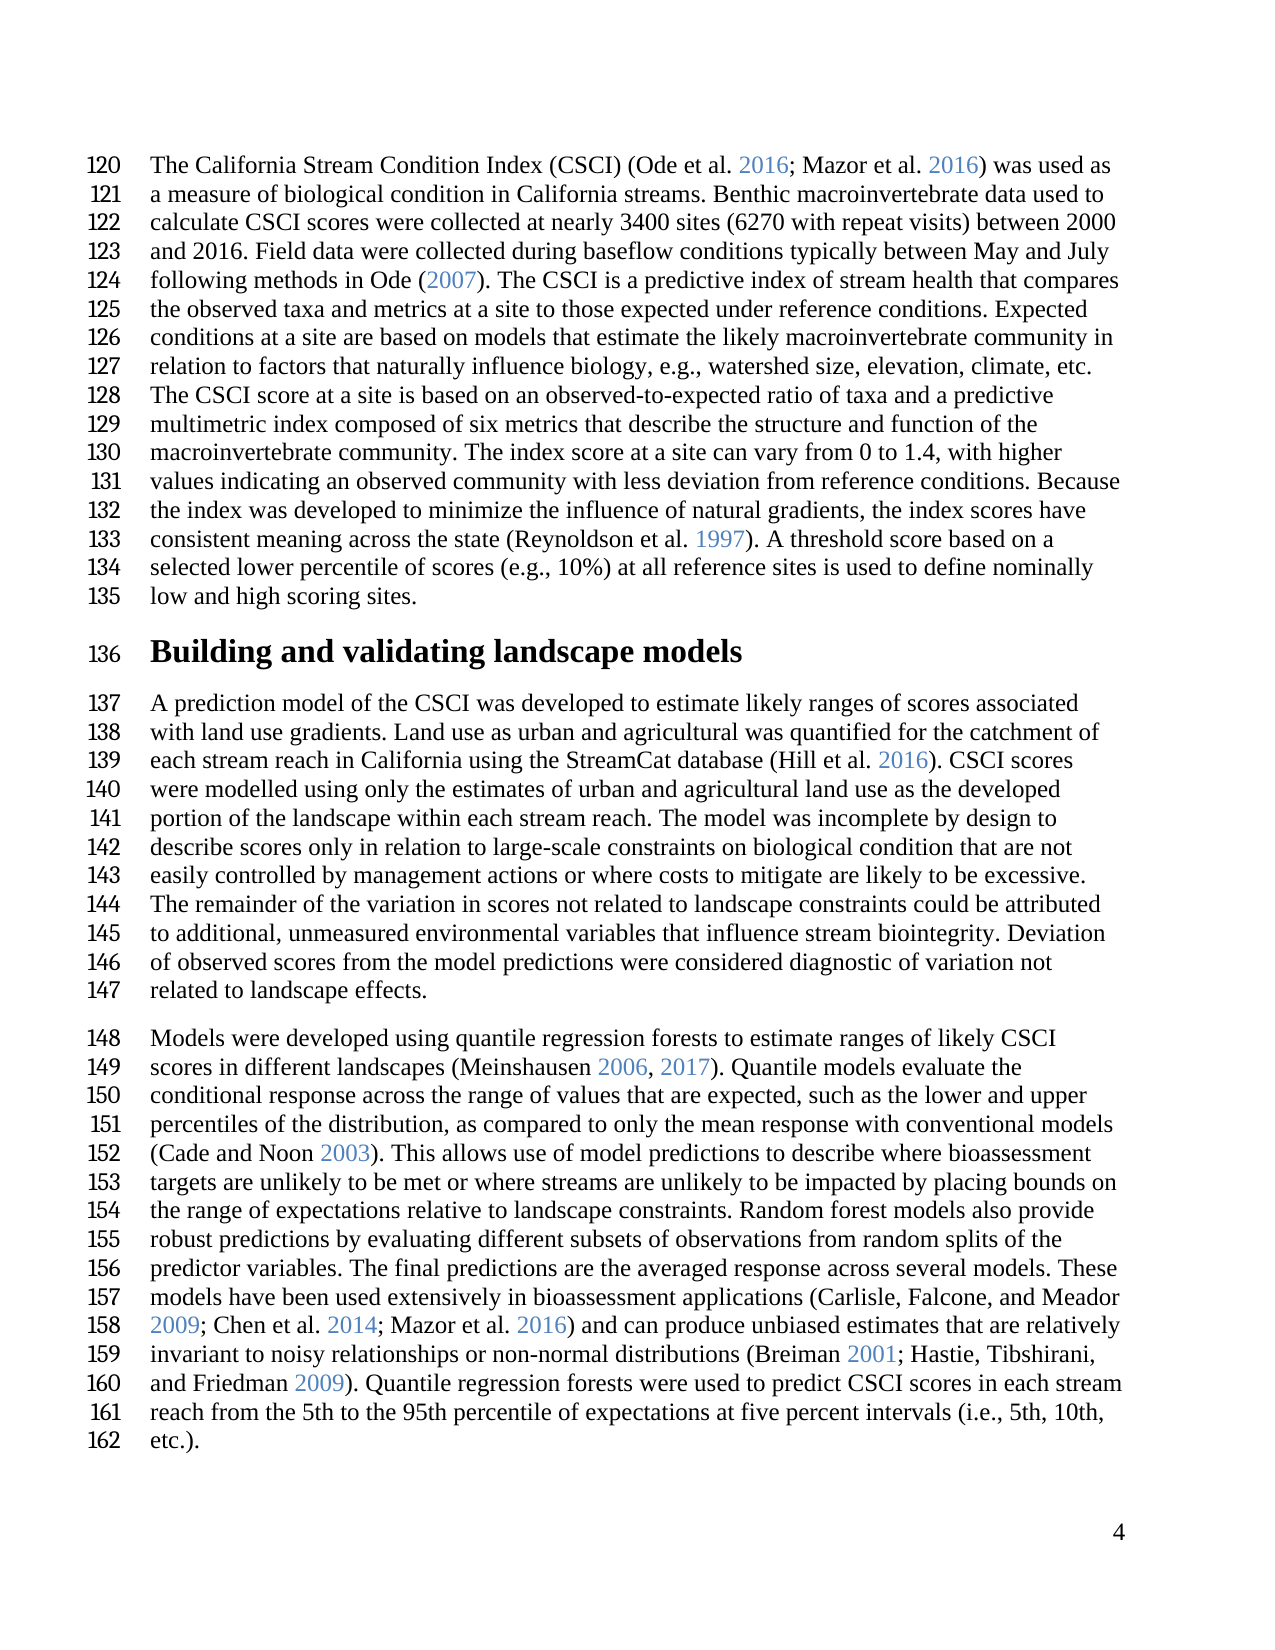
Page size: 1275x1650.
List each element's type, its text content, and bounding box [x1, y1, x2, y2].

text The California Stream Condition Index (CSCI) (Ode et al. 2016; Mazor et al. 2016) was used as a measure of biological condition in California streams. Benthic macroinvertebrate data used to calculate CSCI scores were collected at nearly 3400 sites (6270 with repeat visits) between 2000 and 2016. Field data were collected during baseflow conditions typically between May and July following methods in Ode (2007). The CSCI is a predictive index of stream health that compares the observed taxa and metrics at a site to those expected under reference conditions. Expected conditions at a site are based on models that estimate the likely macroinvertebrate community in relation to factors that naturally influence biology, e.g., watershed size, elevation, climate, etc. The CSCI score at a site is based on an observed-to-expected ratio of taxa and a predictive multimetric index composed of six metrics that describe the structure and function of the macroinvertebrate community. The index score at a site can vary from 0 to 1.4, with higher values indicating an observed community with less deviation from reference conditions. Because the index was developed to minimize the influence of natural gradients, the index scores have consistent meaning across the state (Reynoldson et al. 1997). A threshold score based on a selected lower percentile of scores (e.g., 10%) at all reference sites is used to define nominally low and high scoring sites. [150, 150, 1125, 610]
text A prediction model of the CSCI was developed to estimate likely ranges of scores associated with land use gradients. Land use as urban and agricultural was quantified for the catchment of each stream reach in California using the StreamCat database (Hill et al. 2016). CSCI scores were modelled using only the estimates of urban and agricultural land use as the developed portion of the landscape within each stream reach. The model was incomplete by design to describe scores only in relation to large-scale constraints on biological condition that are not easily controlled by management actions or where costs to mitigate are likely to be excessive. The remainder of the variation in scores not related to landscape constraints could be attributed to additional, unmeasured environmental variables that influence stream biointegrity. Deviation of observed scores from the model predictions were considered diagnostic of variation not related to landscape effects. [150, 688, 1125, 1004]
subtitle Building and validating landscape models [150, 631, 1125, 669]
text Models were developed using quantile regression forests to estimate ranges of likely CSCI scores in different landscapes (Meinshausen 2006, 2017). Quantile models evaluate the conditional response across the range of values that are expected, such as the lower and upper percentiles of the distribution, as compared to only the mean response with conventional models (Cade and Noon 2003). This allows use of model predictions to describe where bioassessment targets are unlikely to be met or where streams are unlikely to be impacted by placing bounds on the range of expectations relative to landscape constraints. Random forest models also provide robust predictions by evaluating different subsets of observations from random splits of the predictor variables. The final predictions are the averaged response across several models. These models have been used extensively in bioassessment applications (Carlisle, Falcone, and Meador 2009; Chen et al. 2014; Mazor et al. 2016) and can produce unbiased estimates that are relatively invariant to noisy relationships or non-normal distributions (Breiman 2001; Hastie, Tibshirani, and Friedman 2009). Quantile regression forests were used to predict CSCI scores in each stream reach from the 5th to the 95th percentile of expectations at five percent intervals (i.e., 5th, 10th, etc.). [150, 1023, 1125, 1454]
